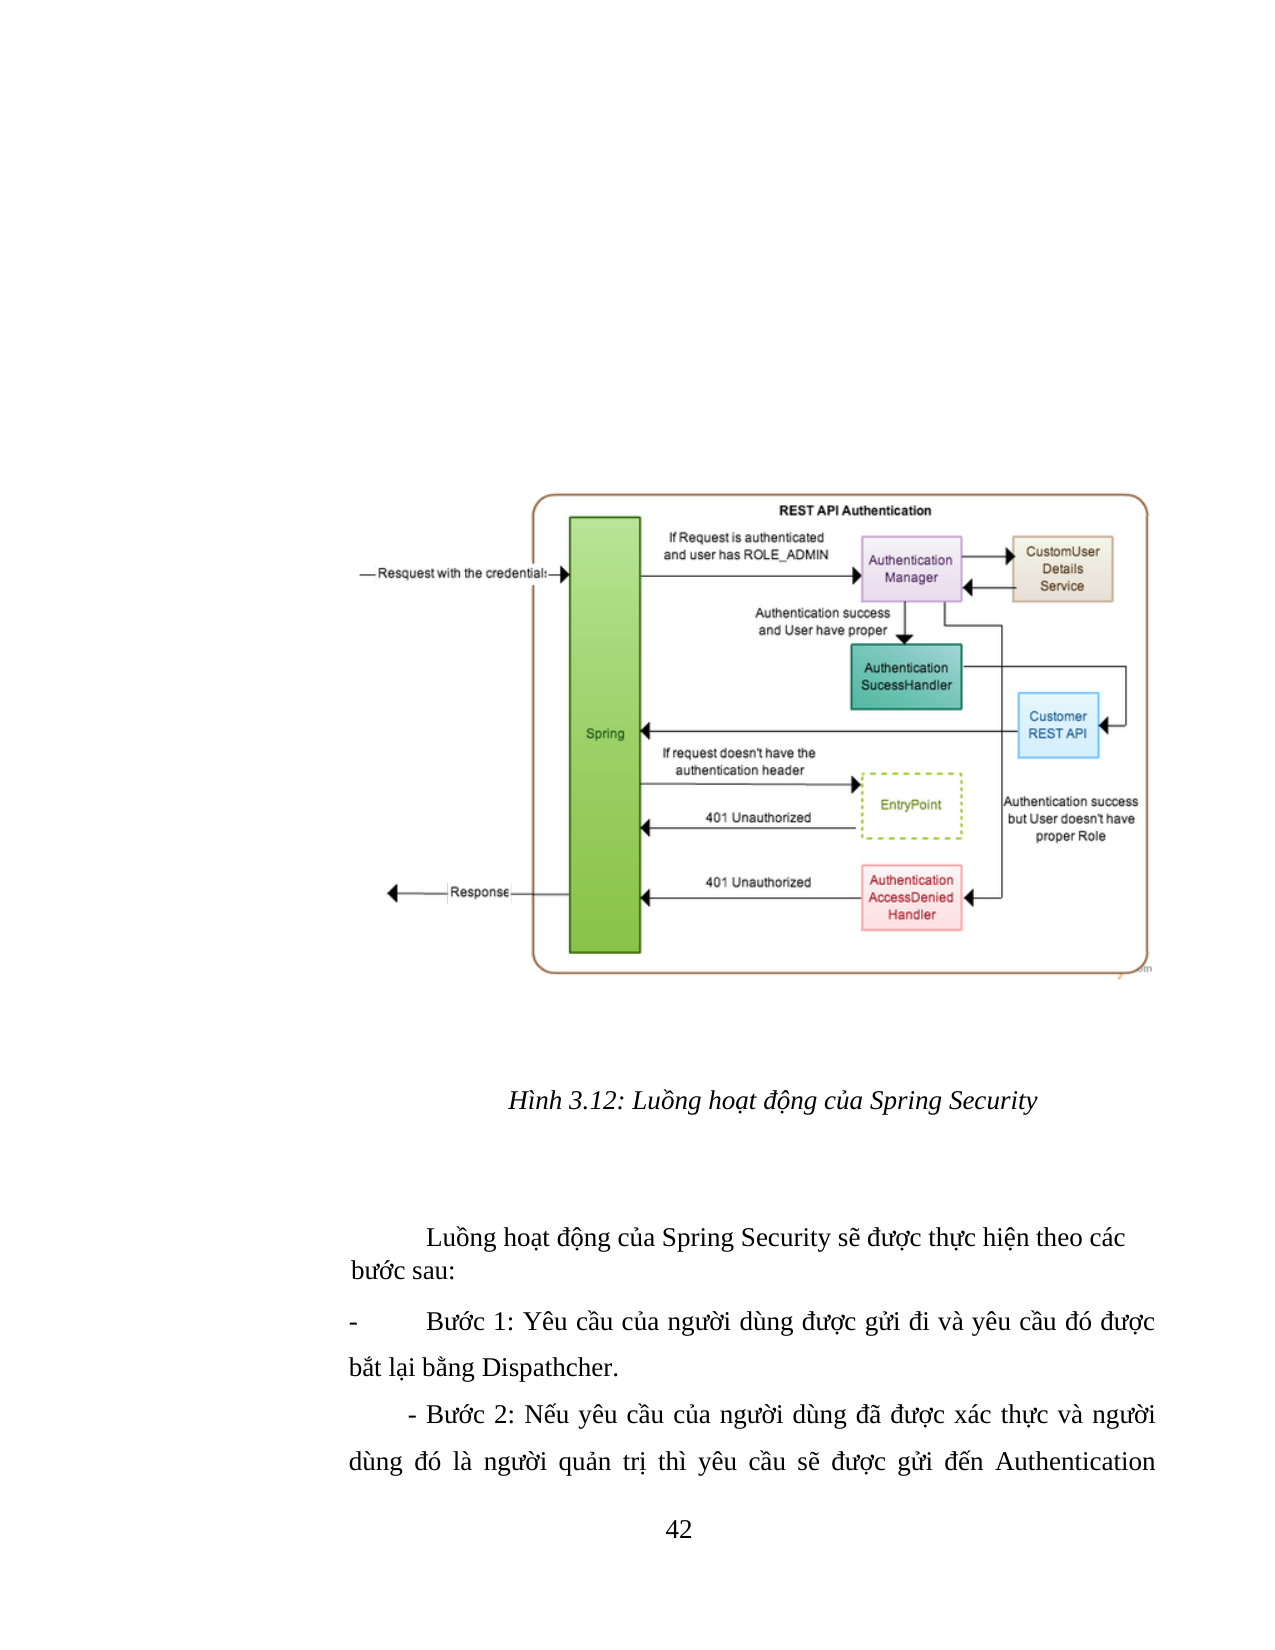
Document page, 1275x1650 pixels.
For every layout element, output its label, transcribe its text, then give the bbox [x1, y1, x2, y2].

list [348, 1398, 1157, 1476]
list Bước 1: Yêu cầu của người dùng được gửi đi và yêu cầu đó được bắt lại bằng Dispathcher. [348, 1305, 1157, 1382]
picture [352, 486, 1153, 981]
text Luồng hoạt động của Spring Security sẽ được thực hiện theo các bước sau: [351, 1221, 1157, 1286]
